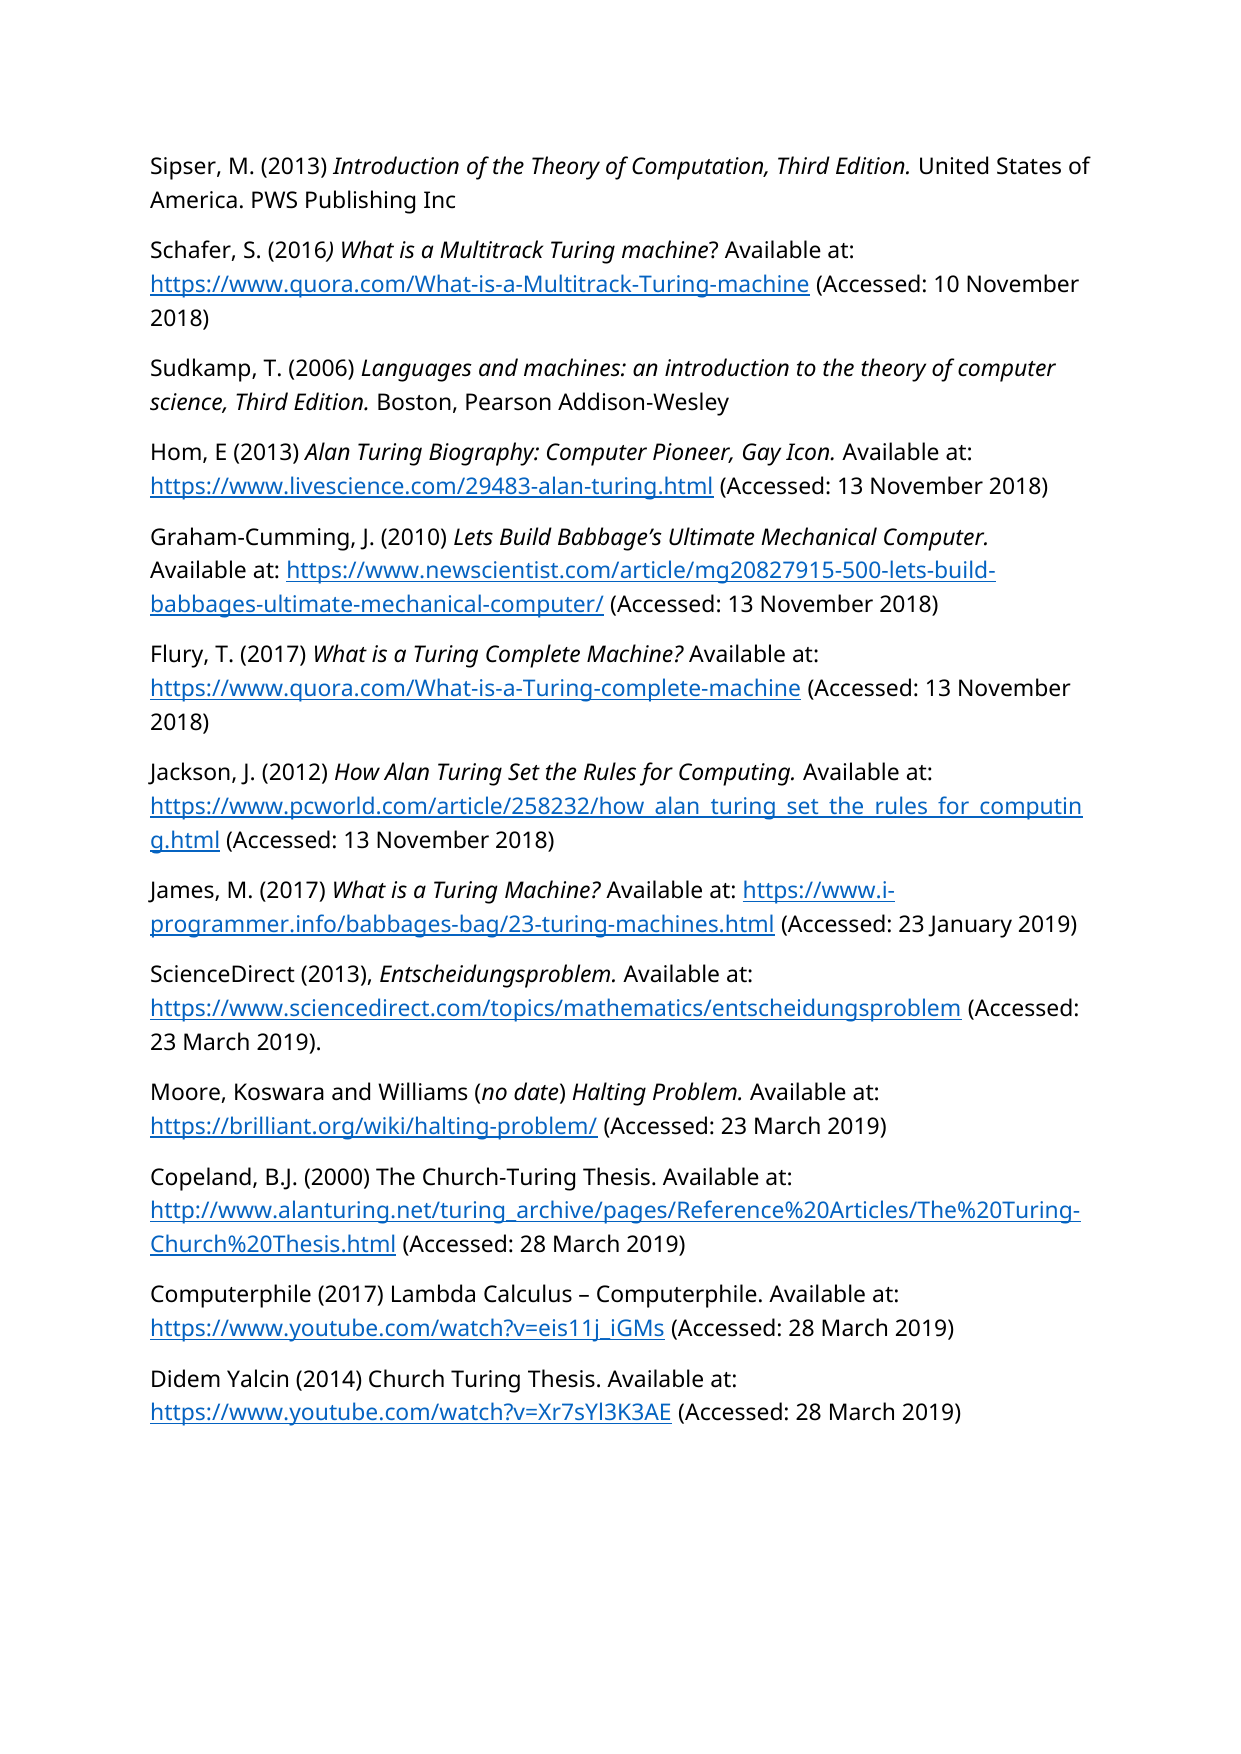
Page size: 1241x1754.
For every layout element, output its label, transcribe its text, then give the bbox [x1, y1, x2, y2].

text James, M. (2017) What is a Turing Machine? Available at: https://www.i-programmer.info/babbages-bag/23-turing-machines.html (Accessed: 23 January 2019) [150, 874, 1090, 939]
text Sudkamp, T. (2006) Languages and machines: an introduction to the theory of computer science, Third Edition. Boston, Pearson Addison-Wesley [150, 352, 1090, 417]
text Sipser, M. (2013) Introduction of the Theory of Computation, Third Edition. United States of America. PWS Publishing Inc [150, 150, 1090, 215]
text Graham-Cumming, J. (2010) Lets Build Babbage’s Ultimate Mechanical Computer. Available at: https://www.newscientist.com/article/mg20827915-500-lets-build-babbages-ultimate-mechanical-computer/ (Accessed: 13 November 2018) [150, 520, 1090, 619]
text ScienceDirect (2013), Entscheidungsproblem. Available at: https://www.sciencedirect.com/topics/mathematics/entscheidungsproblem (Accessed: 23 March 2019). [150, 958, 1090, 1057]
text Schafer, S. (2016) What is a Multitrack Turing machine? Available at: https://www.quora.com/What-is-a-Multitrack-Turing-machine (Accessed: 10 November 2018) [150, 234, 1090, 333]
text Copeland, B.J. (2000) The Church-Turing Thesis. Available at: http://www.alanturing.net/turing_archive/pages/Reference%20Articles/The%20Turing-Church%20Thesis.html (Accessed: 28 March 2019) [150, 1160, 1090, 1259]
text Hom, E (2013) Alan Turing Biography: Computer Pioneer, Gay Icon. Available at: https://www.livescience.com/29483-alan-turing.html (Accessed: 13 November 2018) [150, 436, 1090, 501]
text Didem Yalcin (2014) Church Turing Thesis. Available at: https://www.youtube.com/watch?v=Xr7sYl3K3AE (Accessed: 28 March 2019) [150, 1362, 1090, 1427]
text Moore, Koswara and Williams (no date) Halting Problem. Available at: https://brilliant.org/wiki/halting-problem/ (Accessed: 23 March 2019) [150, 1076, 1090, 1141]
text Jackson, J. (2012) How Alan Turing Set the Rules for Computing. Available at: https://www.pcworld.com/article/258232/how_alan_turing_set_the_rules_for_computing.html (Accessed: 13 November 2018) [150, 756, 1090, 855]
text Flury, T. (2017) What is a Turing Complete Machine? Available at: https://www.quora.com/What-is-a-Turing-complete-machine (Accessed: 13 November 2018) [150, 638, 1090, 737]
text Computerphile (2017) Lambda Calculus – Computerphile. Available at: https://www.youtube.com/watch?v=eis11j_iGMs (Accessed: 28 March 2019) [150, 1278, 1090, 1343]
